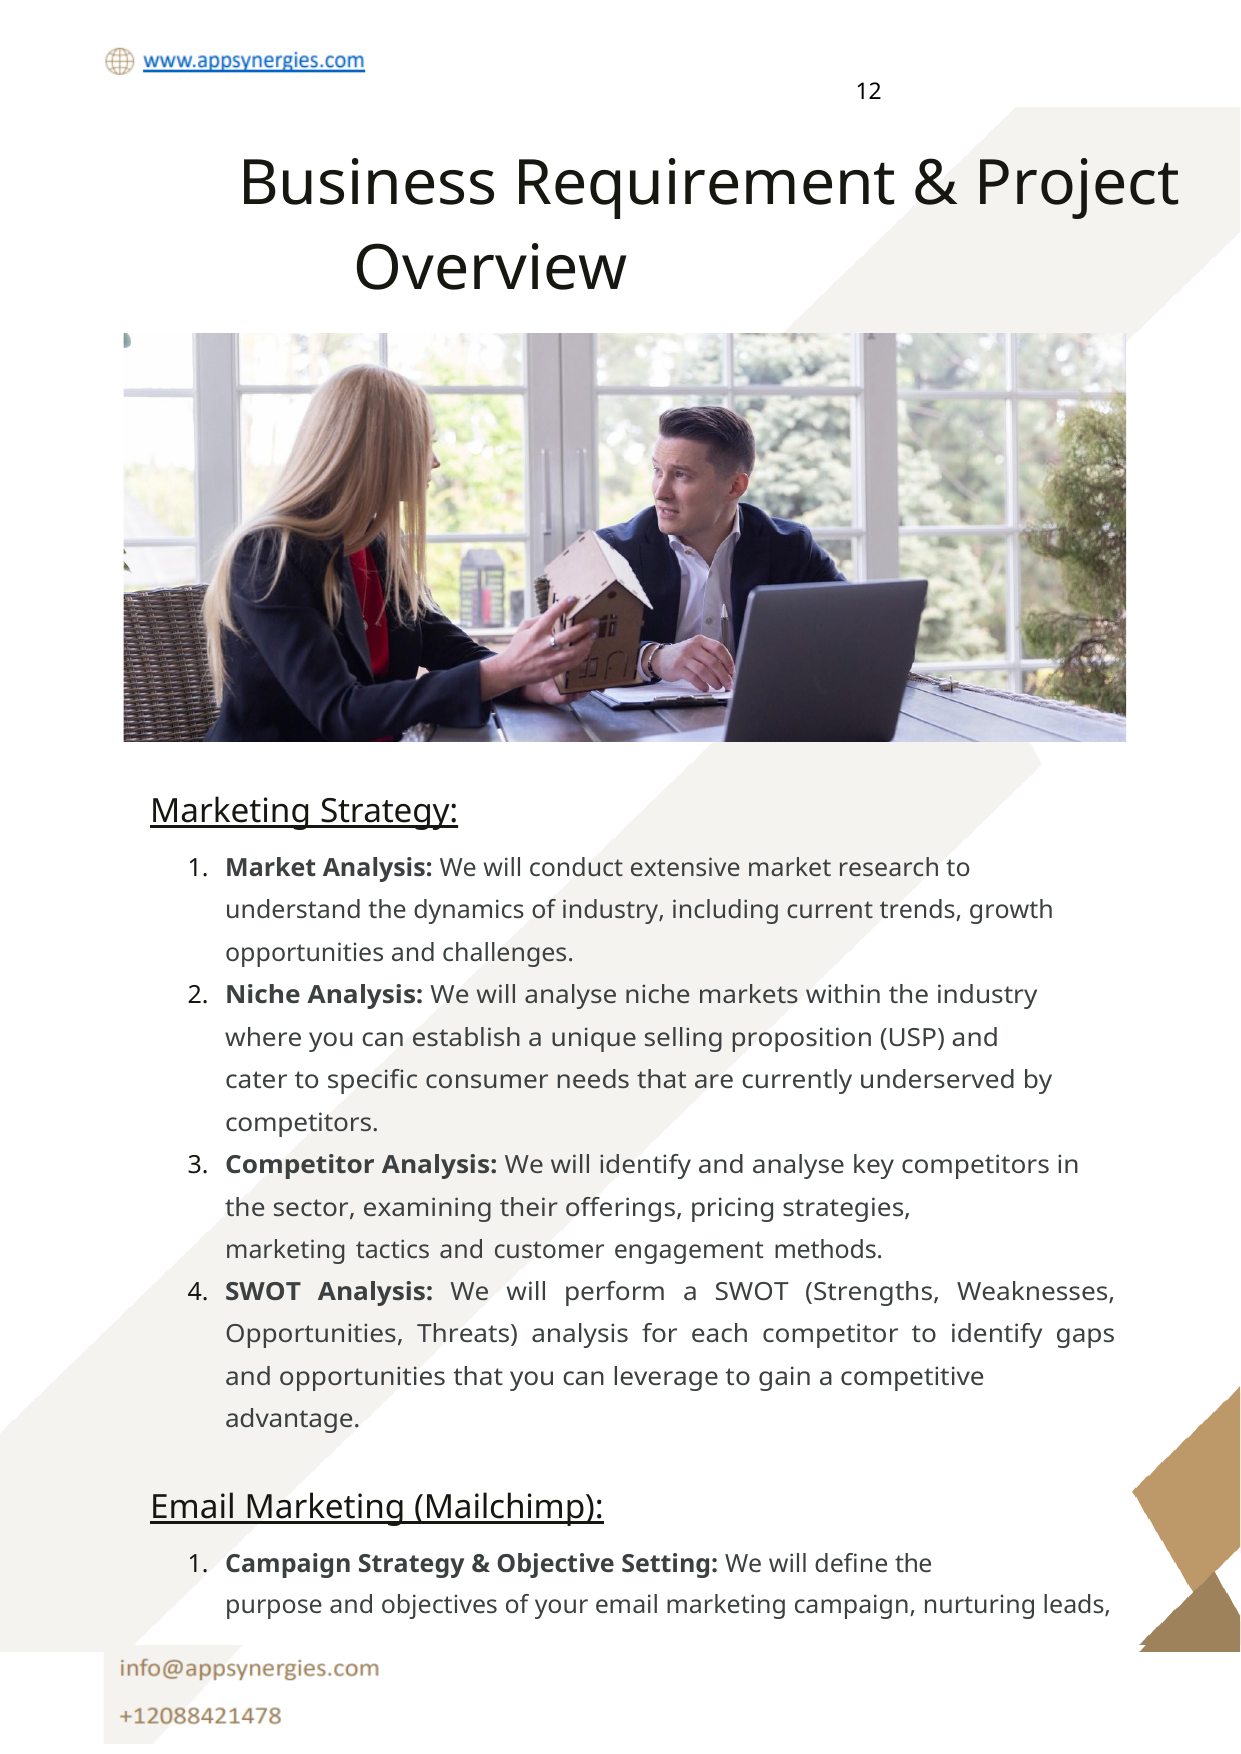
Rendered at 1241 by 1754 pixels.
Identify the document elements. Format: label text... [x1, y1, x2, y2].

subtitle Marketing Strategy: [150, 787, 1211, 832]
list Campaign Strategy & Objective Setting: We will define the [187, 1545, 1211, 1579]
text cater to specific consumer needs that are currently underserved by competitors. [225, 1062, 1211, 1138]
picture [0, 107, 1241, 1744]
subtitle Email Marketing (Mailchimp): [150, 1483, 1211, 1528]
list Competitor Analysis: We will identify and analyse key competitors in the sector, examining their offerings, pricing strategies, [187, 1147, 1116, 1223]
picture [103, 40, 369, 84]
list Market Analysis: We will conduct extensive market research to understand the dynamics of industry, including current trends, growth opportunities and challenges. [187, 849, 1109, 968]
list SWOT Analysis: We will perform a SWOT (Strengths, Weaknesses, Opportunities, Threats) analysis for each competitor to identify gaps and opportunities that you can leverage to gain a competitive [187, 1273, 1116, 1392]
list Niche Analysis: We will analyse niche markets within the industry where you can establish a unique selling proposition (USP) and [187, 977, 1101, 1053]
subtitle Business Requirement & Project Overview [238, 137, 1211, 308]
text advantage. [225, 1401, 1211, 1435]
text marketing tactics and customer engagement methods. [225, 1232, 1211, 1266]
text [225, 1587, 1156, 1621]
